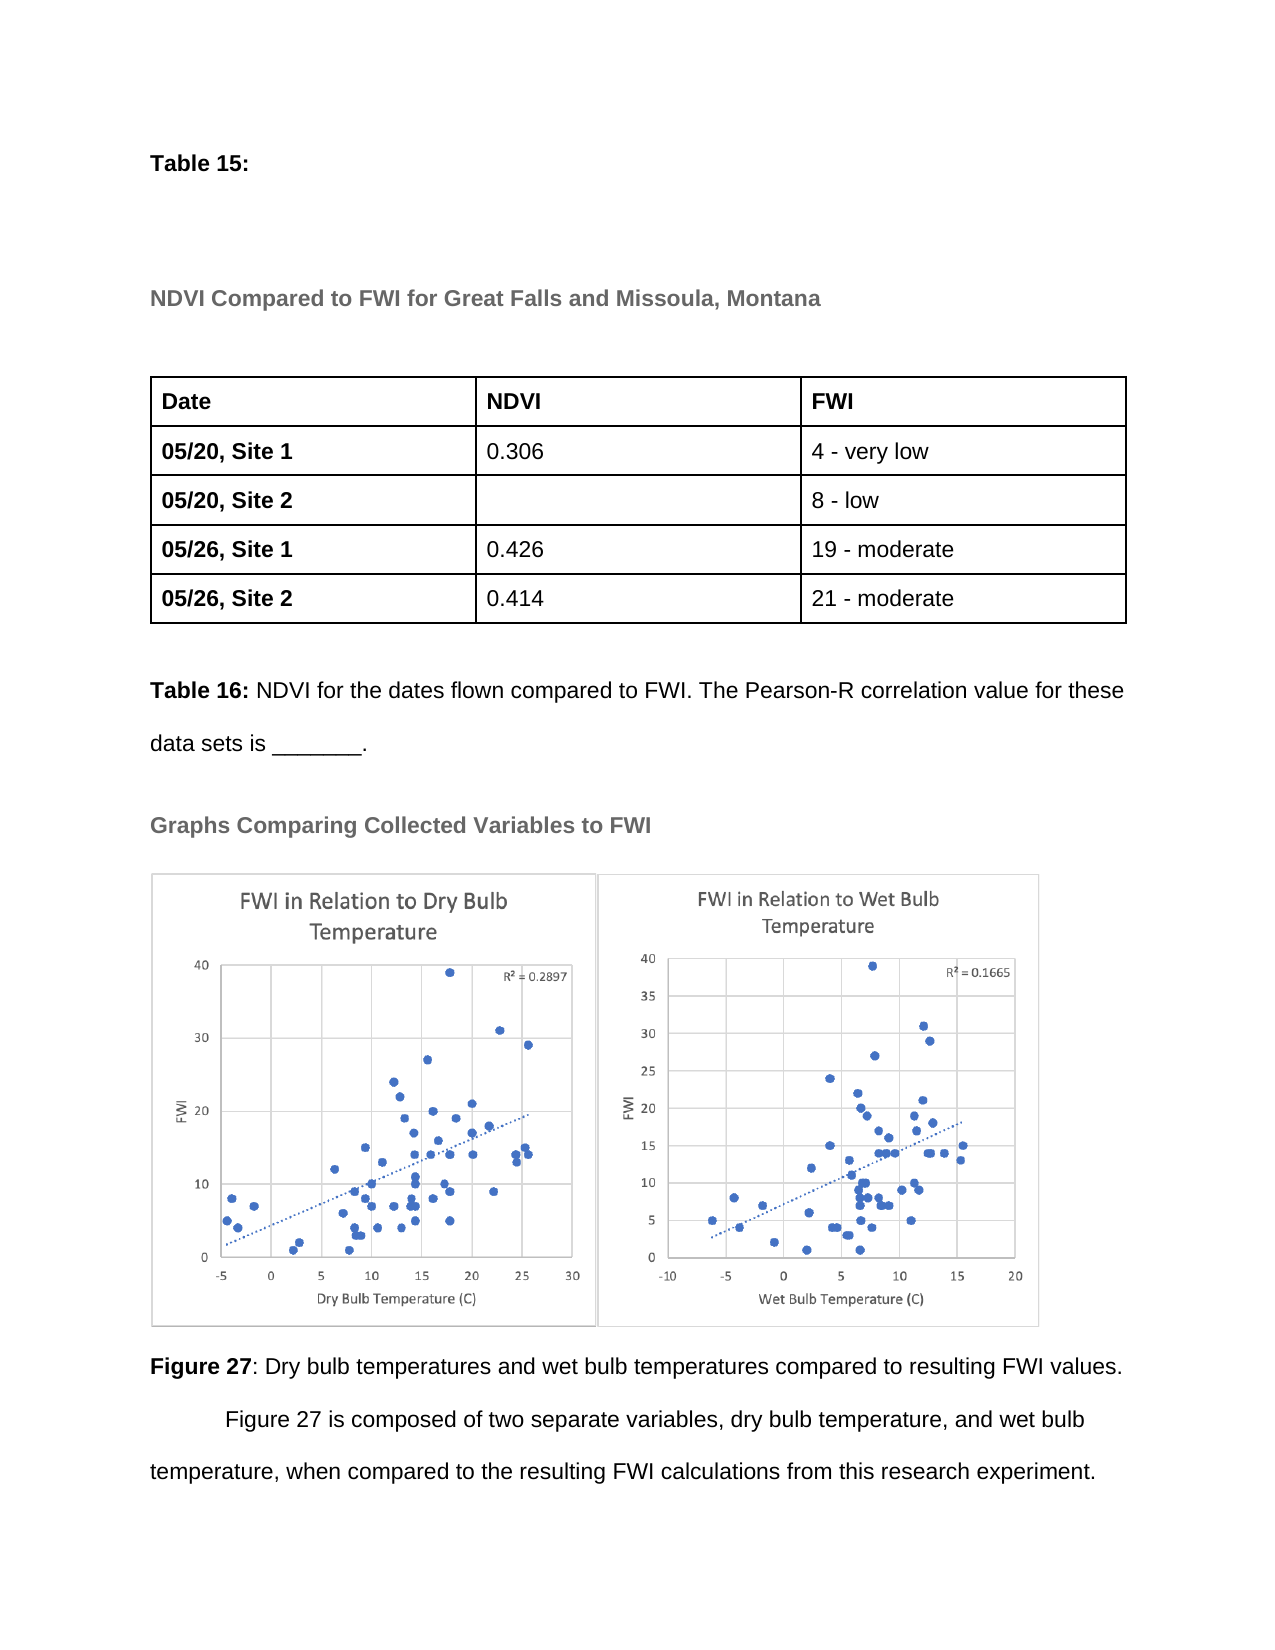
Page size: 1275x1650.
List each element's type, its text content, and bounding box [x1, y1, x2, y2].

table_cell 0.426 [477, 526, 800, 573]
table_cell 21 - moderate [802, 575, 1125, 622]
table_header NDVI [477, 378, 800, 425]
table_cell 05/26, Site 2 [152, 575, 475, 622]
subtitle NDVI Compared to FWI for Great Falls and Missoula, Montana [150, 284, 1125, 311]
table_cell 8 - low [802, 476, 1125, 524]
table_cell [477, 476, 800, 524]
table_cell 4 - very low [802, 427, 1125, 474]
table_cell 0.306 [477, 427, 800, 474]
subtitle Graphs Comparing Collected Variables to FWI [150, 812, 1125, 838]
table_cell 05/20, Site 1 [152, 427, 475, 474]
text Table 16: NDVI for the dates flown compared to FWI. The Pearson-R correlation value for these data sets is _______. [150, 677, 1125, 756]
table_header Date [152, 378, 475, 425]
picture [150, 872, 1040, 1327]
table_cell 05/26, Site 1 [152, 526, 475, 573]
table_header FWI [802, 378, 1125, 425]
text Figure 27: Dry bulb temperatures and wet bulb temperatures compared to resulting FWI values. [150, 1353, 1125, 1379]
table_cell 0.414 [477, 575, 800, 622]
table_cell 05/20, Site 2 [152, 476, 475, 524]
table_cell 19 - moderate [802, 526, 1125, 573]
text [150, 1406, 1125, 1484]
text Table 15: [150, 150, 1125, 176]
